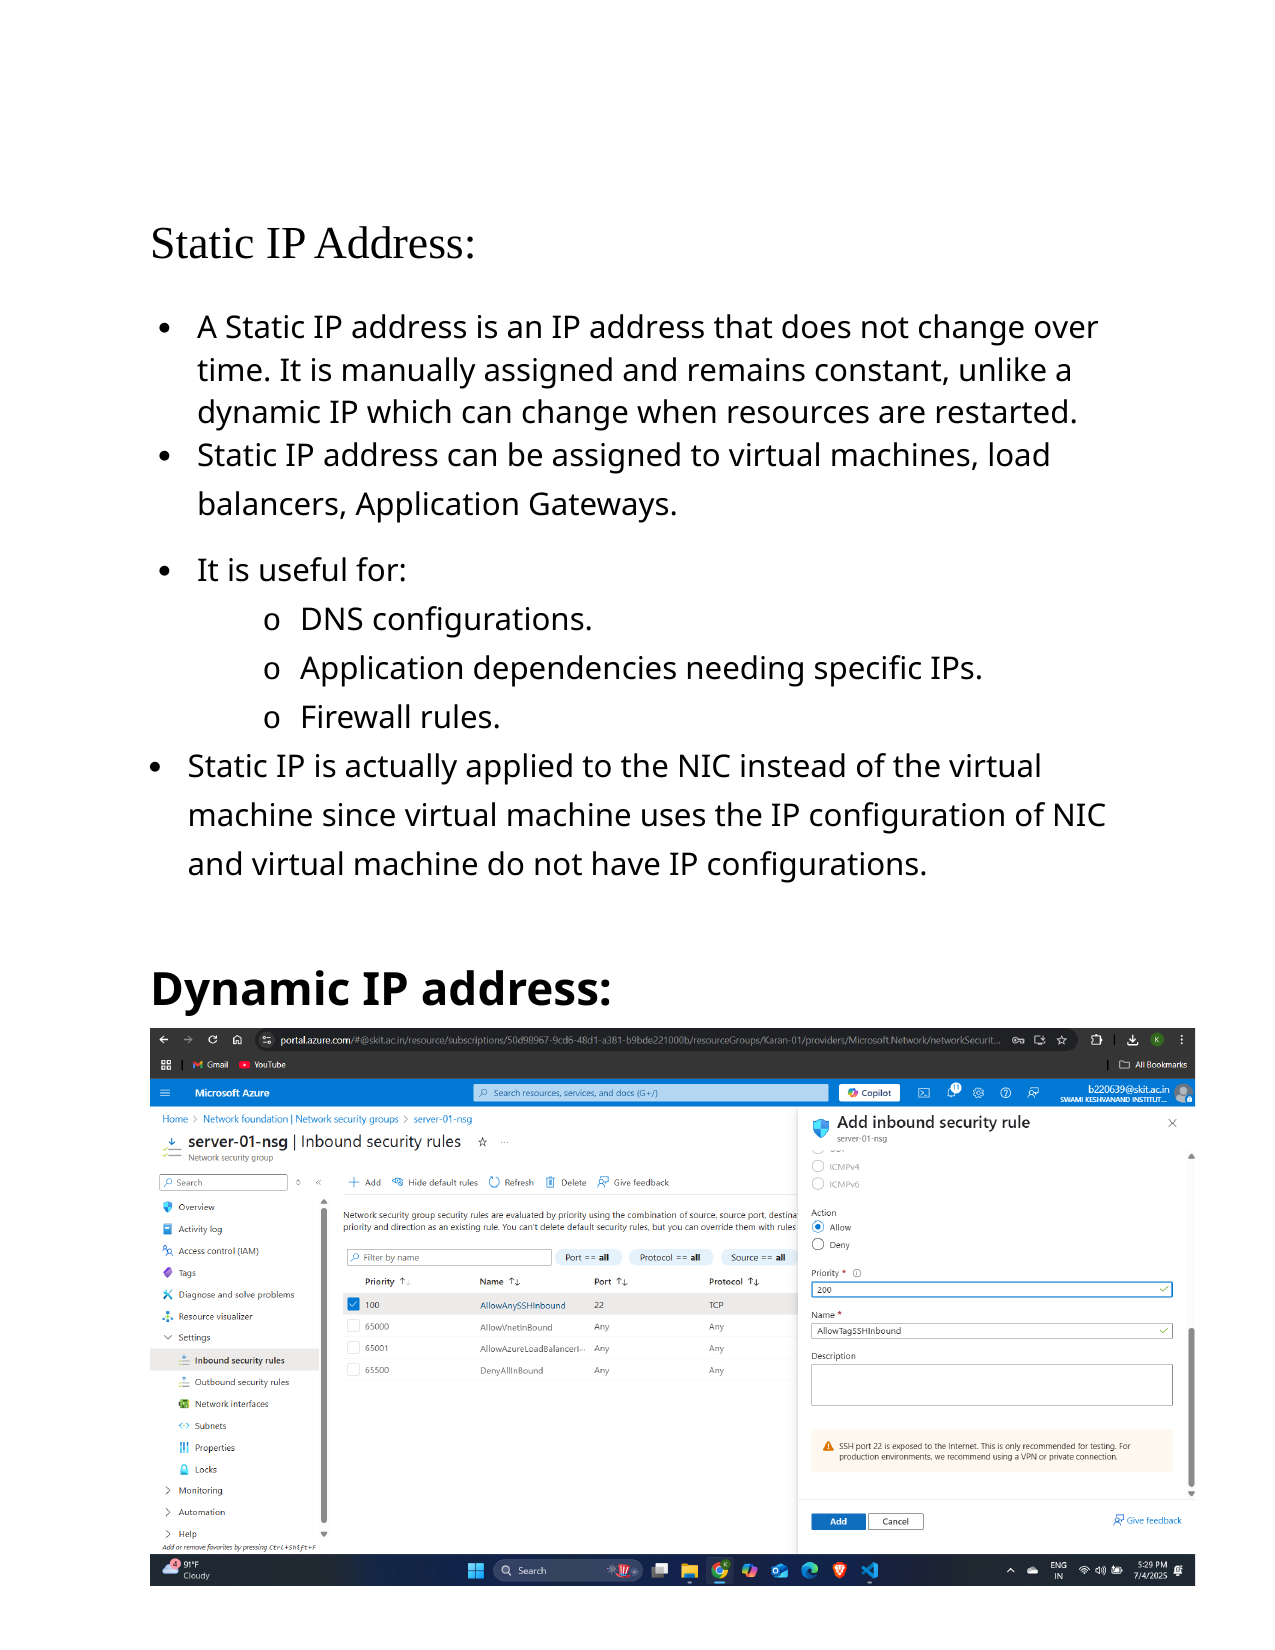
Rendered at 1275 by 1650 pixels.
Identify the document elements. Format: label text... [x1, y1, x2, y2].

list Firewall rules. [262, 695, 1125, 738]
list A Static IP address is an IP address that does not change over time. It is manually assigned and remains constant, unlike a dynamic IP which can change when resources are restarted. [159, 305, 1125, 433]
list DNS configurations. [262, 597, 1125, 639]
list Static IP is actually applied to the NIC instead of the virtual machine since virtual machine uses the IP configuration of NIC and virtual machine do not have IP configurations. [150, 744, 1125, 885]
list Static IP address can be assigned to virtual machines, load balancers, Application Gateways. [159, 433, 1125, 525]
text Static IP Address: [150, 216, 1125, 268]
picture [150, 1028, 1196, 1586]
list Application dependencies needing specific IPs. [262, 646, 1125, 689]
list It is useful for: [159, 548, 1125, 590]
text Dynamic IP address: [150, 957, 1125, 1019]
